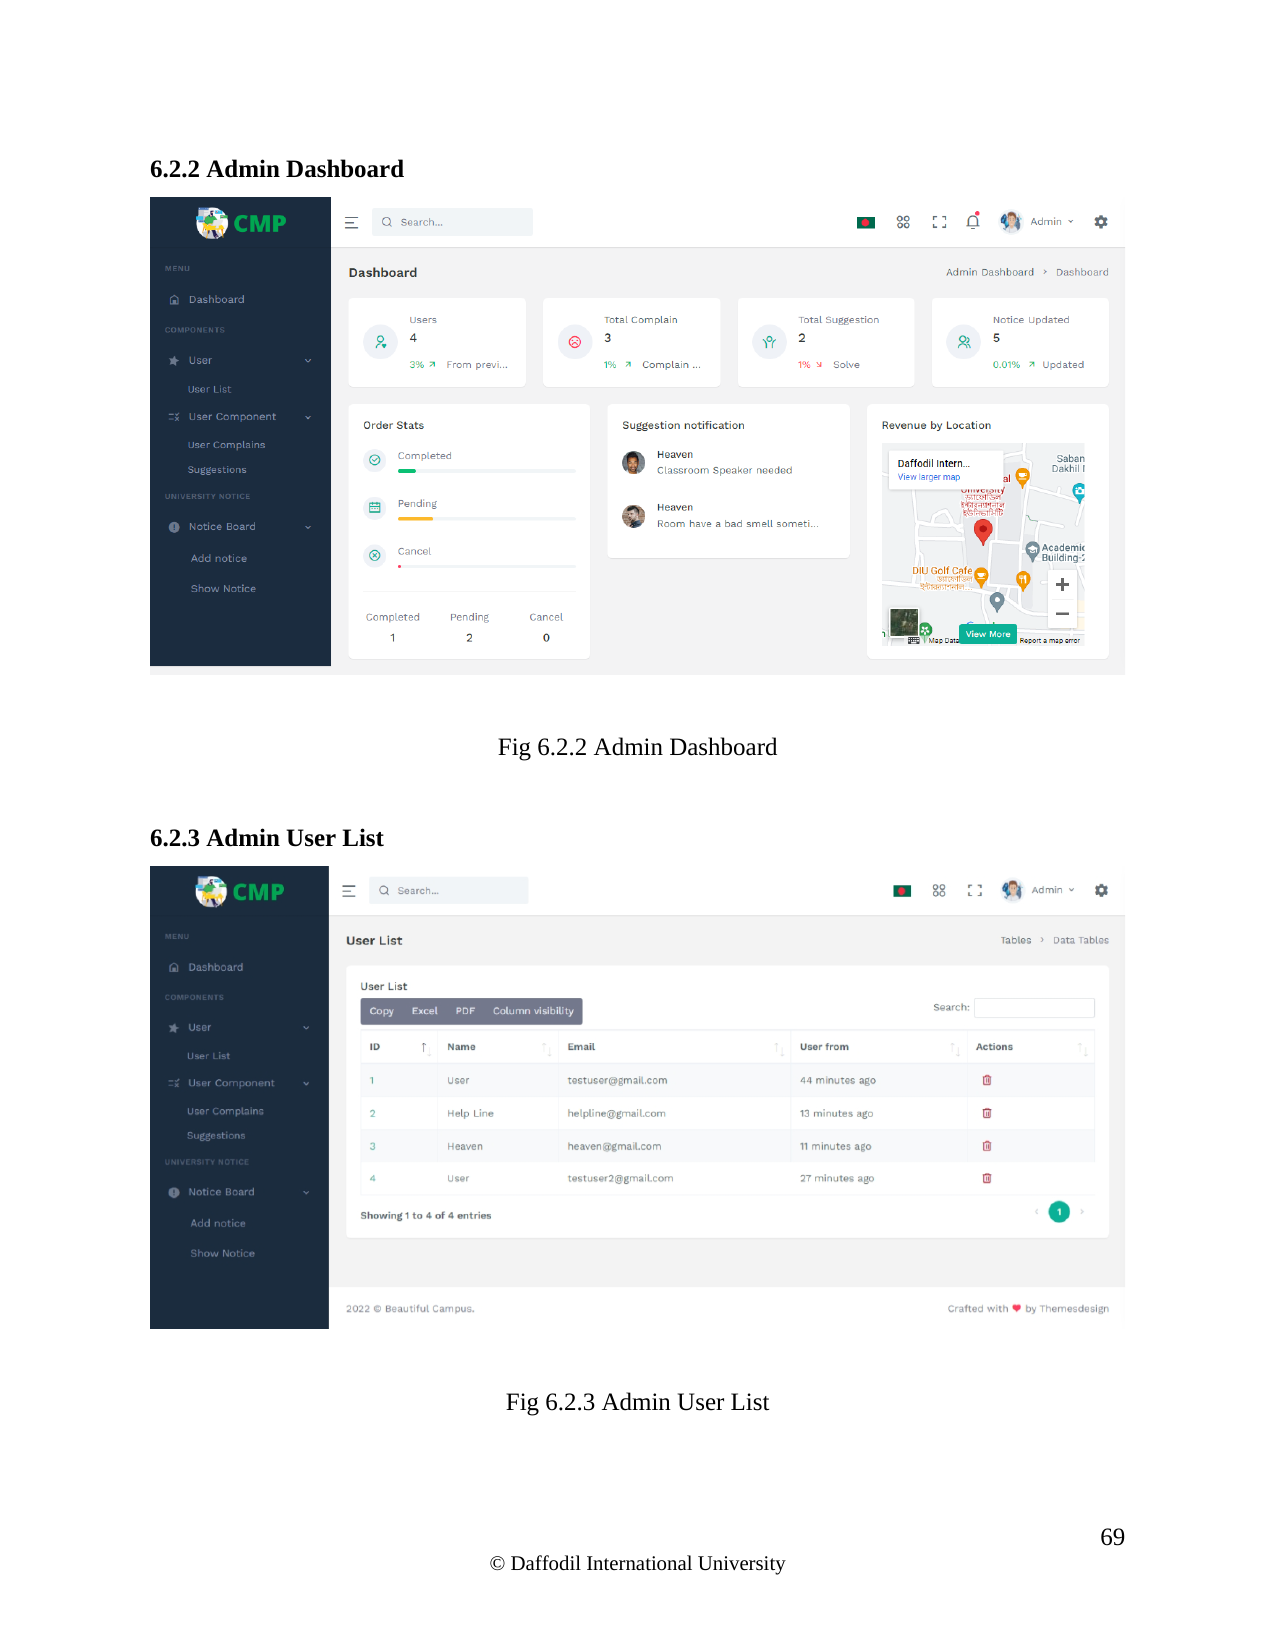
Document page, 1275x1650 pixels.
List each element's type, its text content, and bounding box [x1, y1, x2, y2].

text Fig 6.2.2 Admin Dashboard [150, 732, 1125, 761]
subtitle 6.2.2 Admin Dashboard [150, 154, 1125, 183]
picture [150, 197, 1125, 675]
subtitle 6.2.3 Admin User List [150, 823, 1125, 852]
text Fig 6.2.3 Admin User List [150, 1387, 1125, 1415]
picture [150, 866, 1125, 1329]
